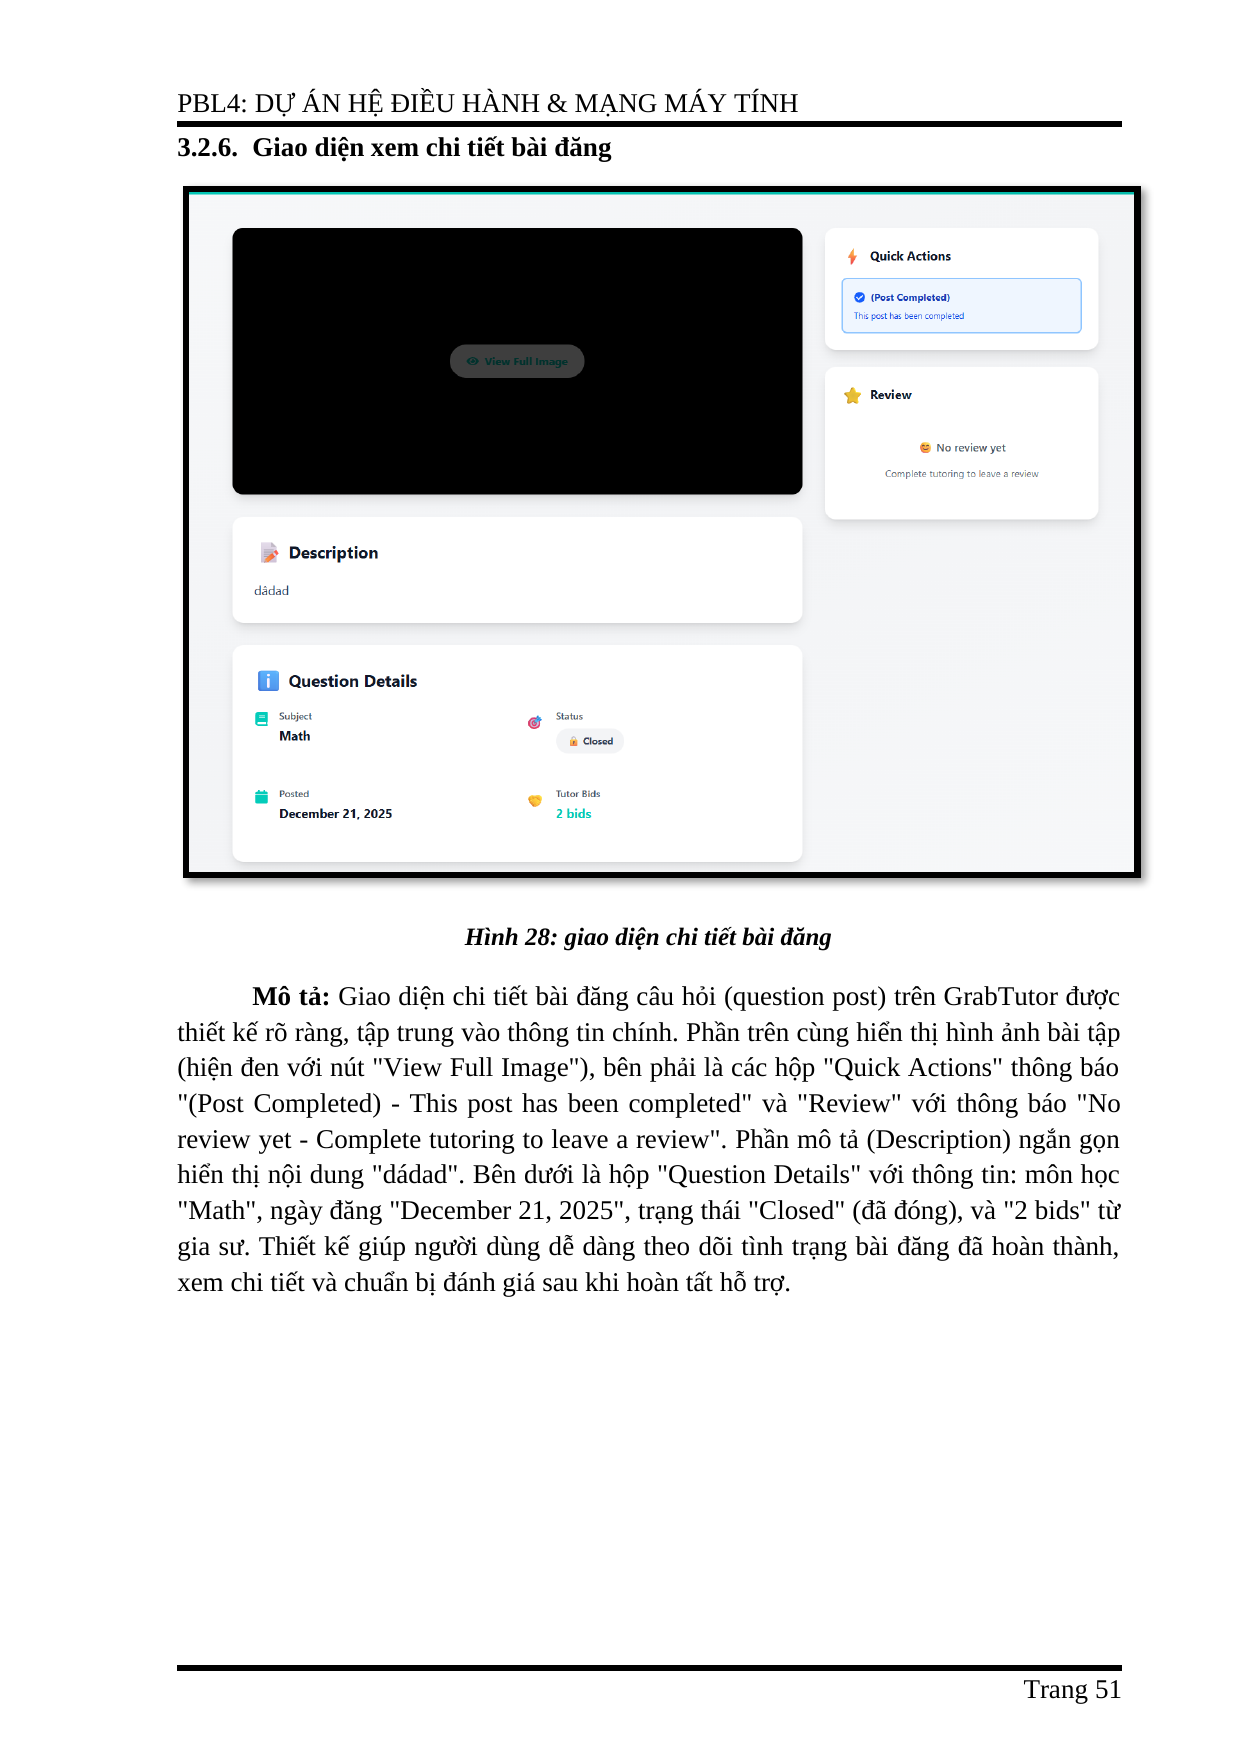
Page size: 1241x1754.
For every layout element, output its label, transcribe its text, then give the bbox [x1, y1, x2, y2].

subtitle Giao diện xem chi tiết bài đăng [177, 132, 1122, 163]
picture [189, 192, 1134, 872]
text Mô tả: Giao diện chi tiết bài đăng câu hỏi (question post) trên GrabTutor được thiết kế rõ ràng, tập trung vào thông tin chính. Phần trên cùng hiển thị hình ảnh bài tập (hiện đen với nút "View Full Image"), bên phải là các hộp "Quick Actions" thông báo "(Post Completed) - This post has been completed" và "Review" với thông báo "No review yet - Complete tutoring to leave a review". Phần mô tả (Description) ngắn gọn hiển thị nội dung "dádad". Bên dưới là hộp "Question Details" với thông tin: môn học "Math", ngày đăng "December 21, 2025", trạng thái "Closed" (đã đóng), và "2 bids" từ gia sư. Thiết kế giúp người dùng dễ dàng theo dõi tình trạng bài đăng đã hoàn thành, xem chi tiết và chuẩn bị đánh giá sau khi hoàn tất hỗ trợ. [177, 980, 1122, 1297]
text Hình 28: giao diện chi tiết bài đăng [177, 922, 1122, 951]
